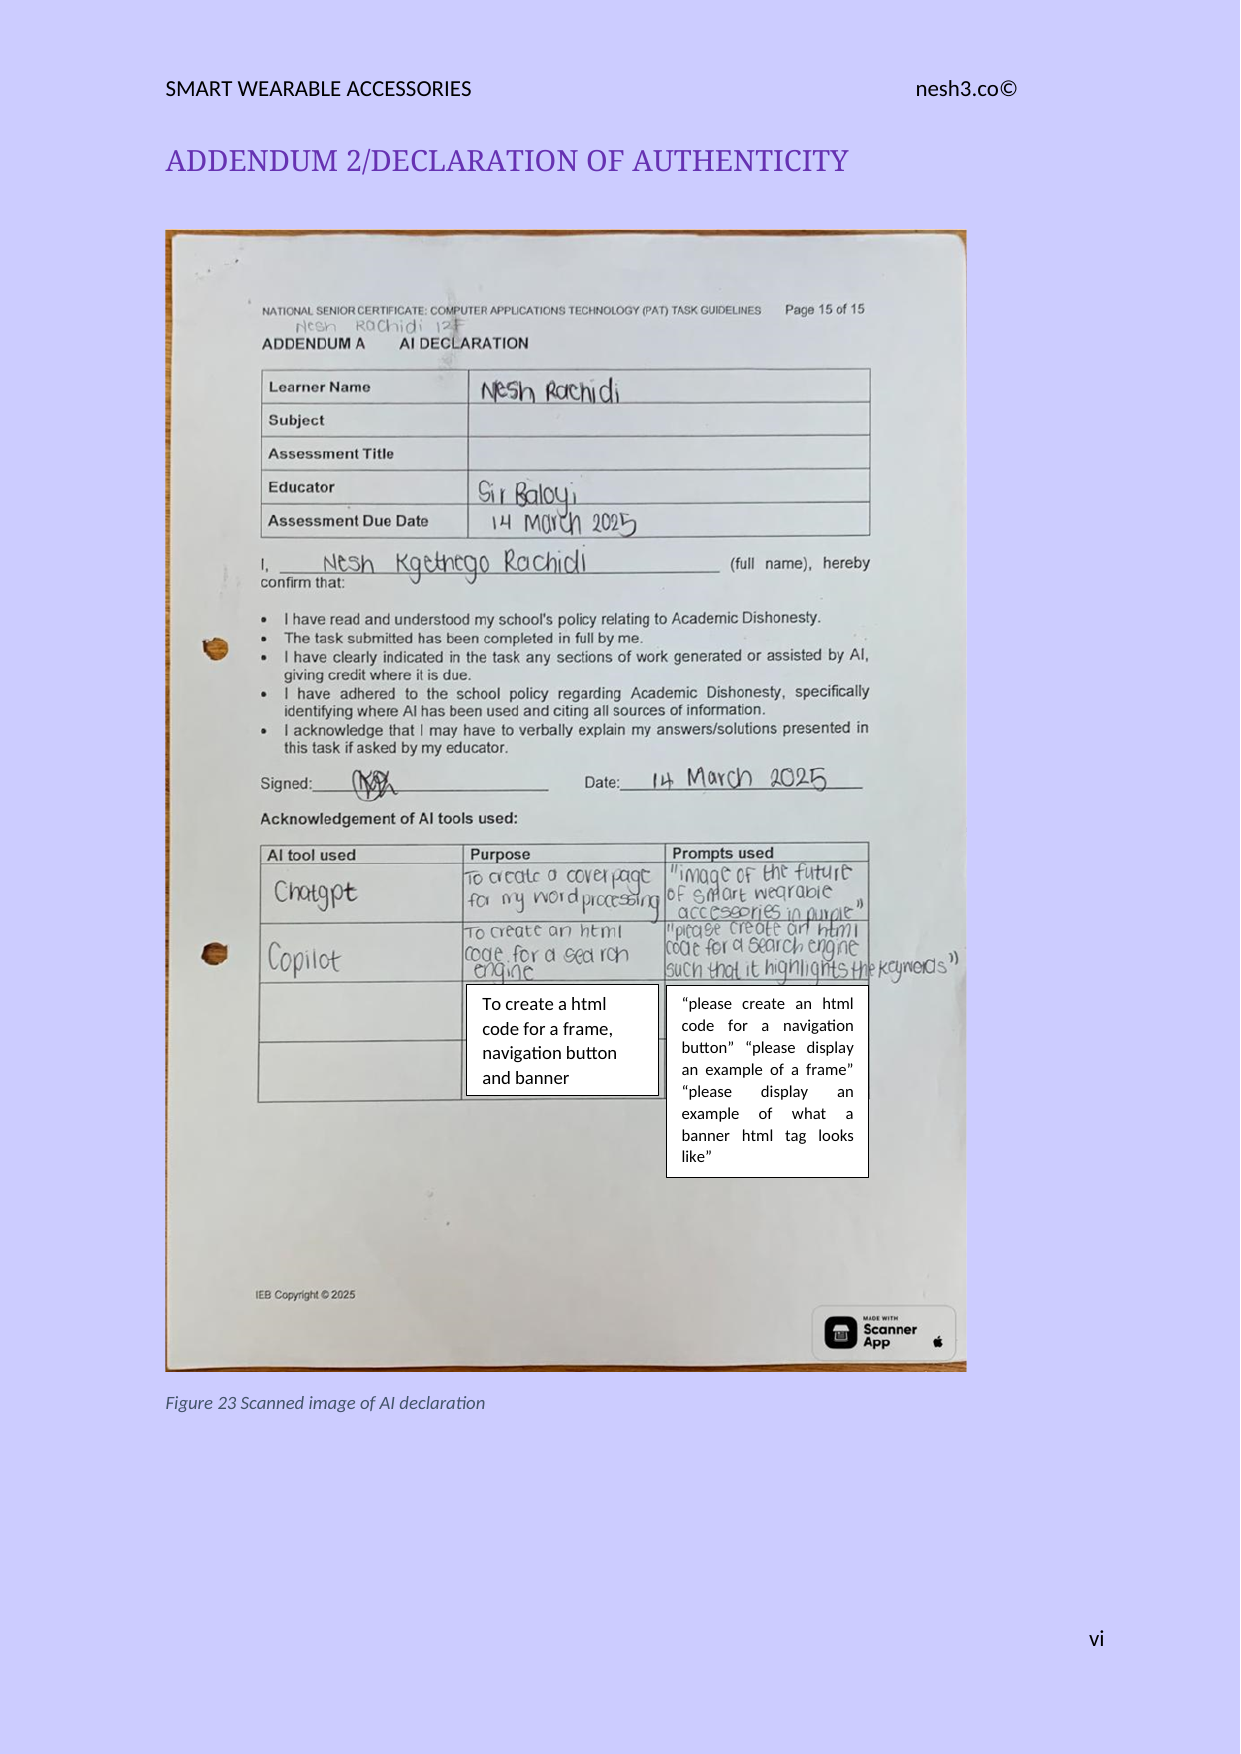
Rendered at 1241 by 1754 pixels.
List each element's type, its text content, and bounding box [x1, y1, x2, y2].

text Addendum 2/declaration of authenticity [165, 140, 1104, 180]
picture [165, 229, 967, 1372]
